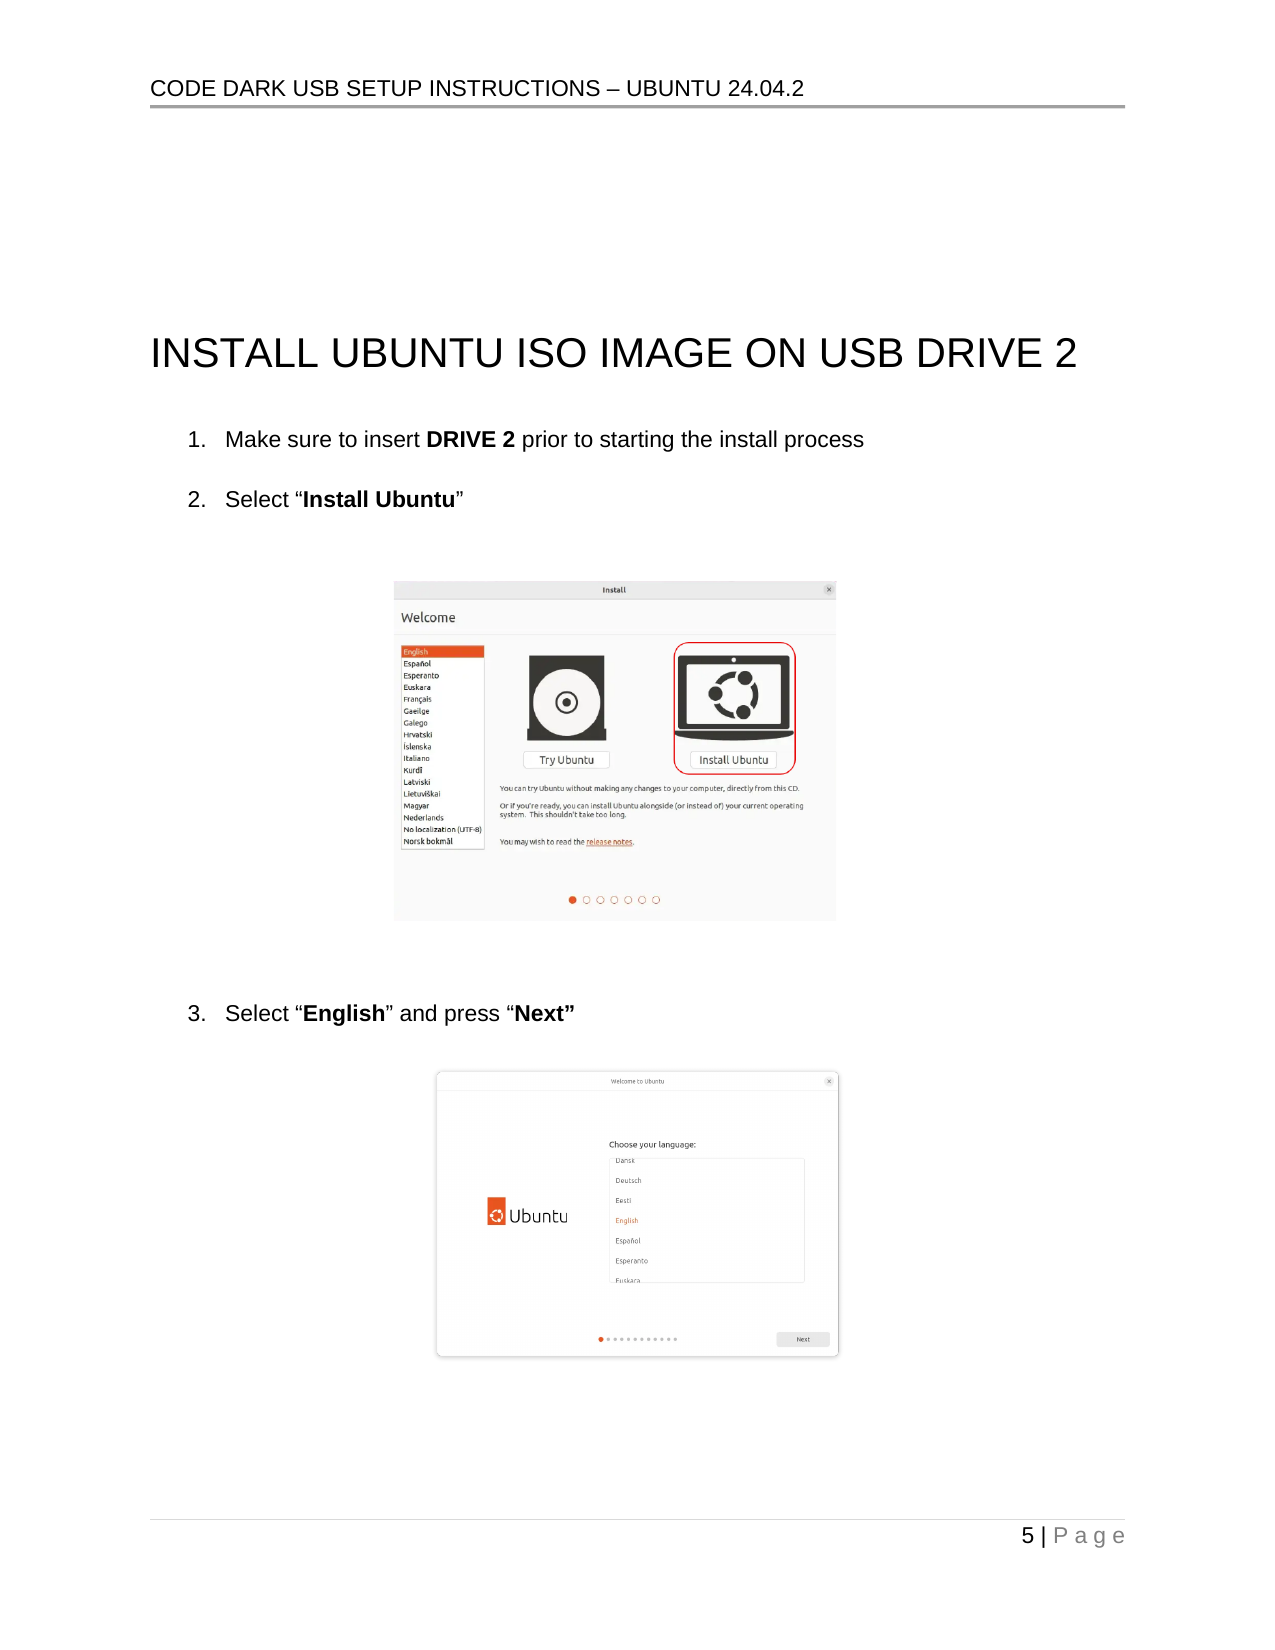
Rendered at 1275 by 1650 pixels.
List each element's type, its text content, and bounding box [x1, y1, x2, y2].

picture [426, 1062, 849, 1368]
subtitle INSTALL UBUNTU ISO IMAGE ON USB DRIVE 2 [150, 328, 1125, 376]
picture [392, 581, 836, 919]
list Select “Install Ubuntu” [187, 486, 1200, 513]
list Select “English” and press “Next” [187, 1000, 1200, 1026]
list Make sure to insert DRIVE 2 prior to starting the install process [187, 426, 1200, 452]
